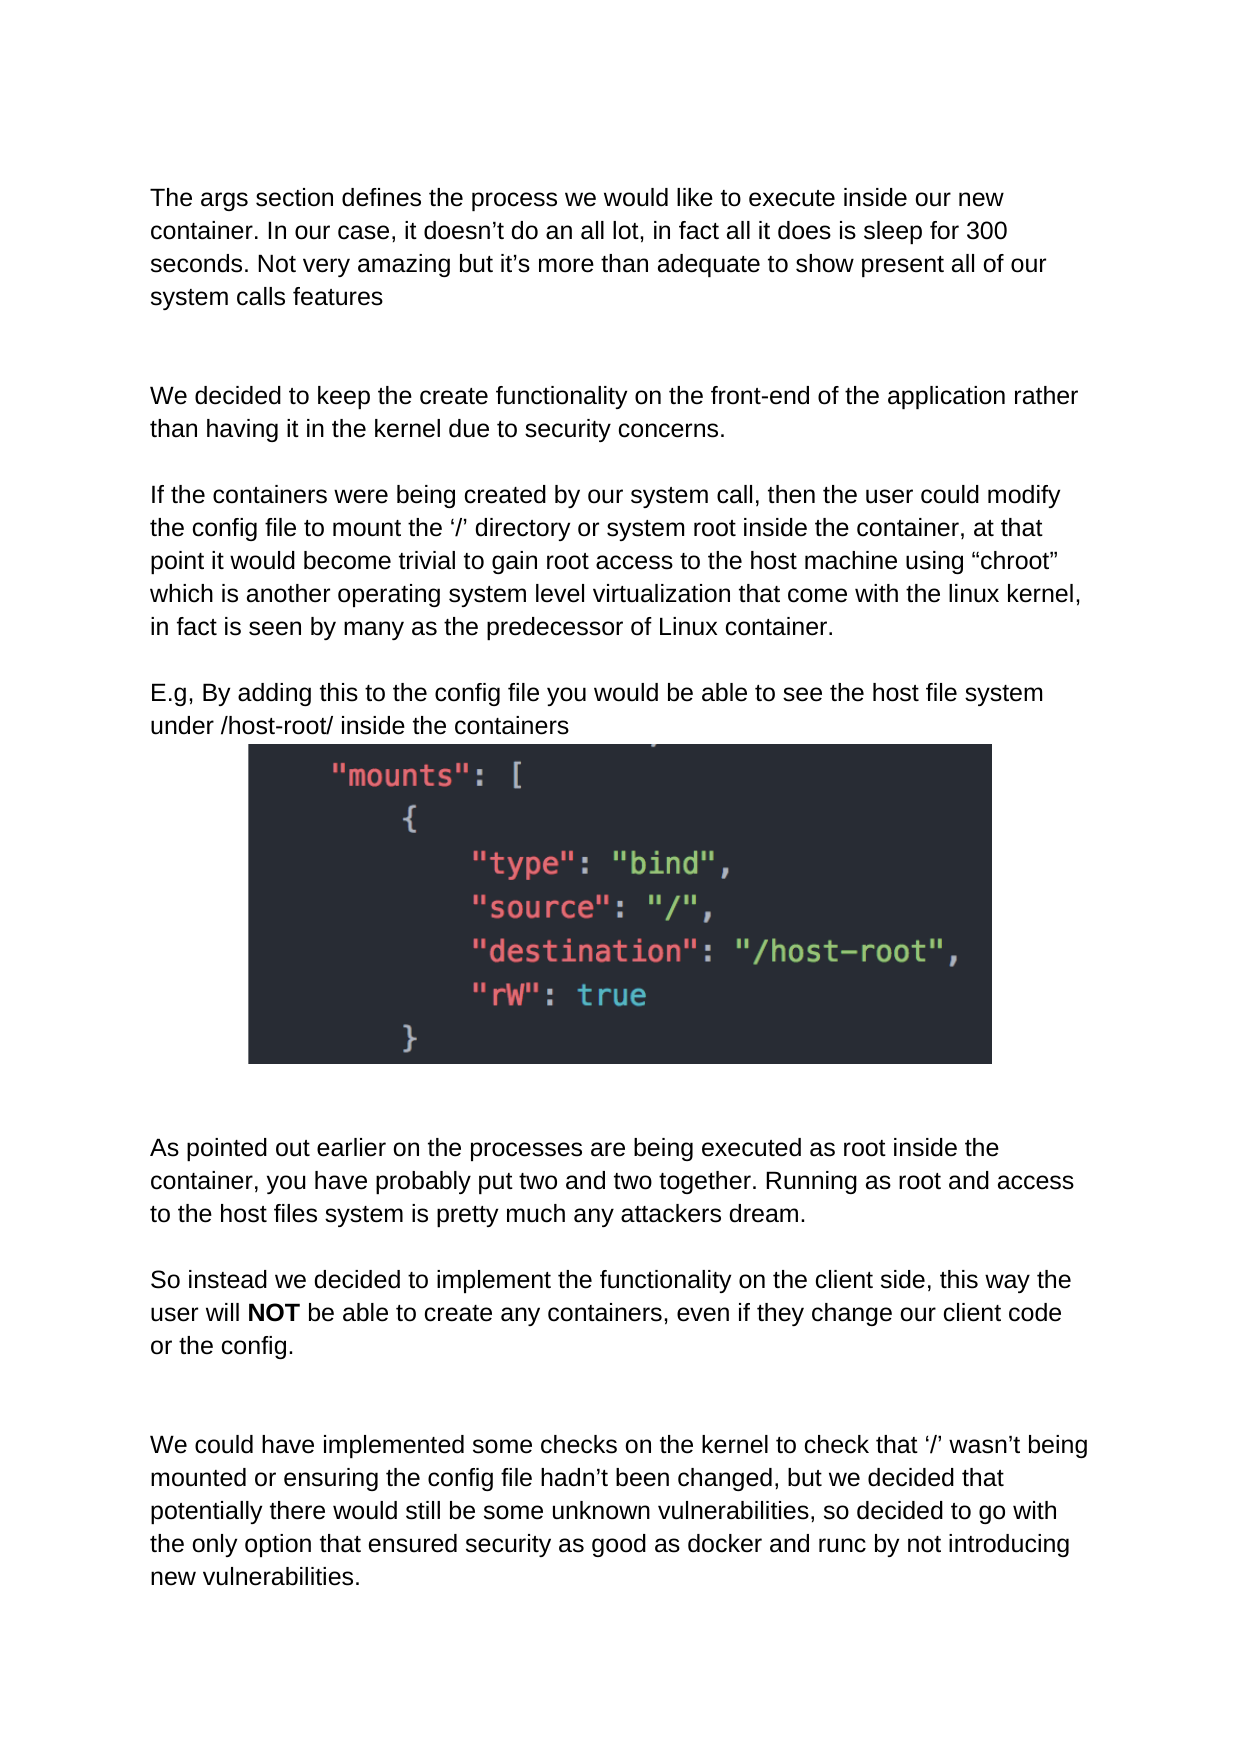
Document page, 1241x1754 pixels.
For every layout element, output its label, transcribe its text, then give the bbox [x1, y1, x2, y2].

text So instead we decided to implement the functionality on the client side, this way the user will NOT be able to create any containers, even if they change our client code or the config. [150, 1265, 1090, 1360]
text We decided to keep the create functionality on the front-end of the application rather than having it in the kernel due to security concerns. [150, 381, 1090, 443]
text The args section defines the process we would like to execute inside our new container. In our case, it doesn’t do an all lot, in fact all it does is sleep for 300 seconds. Not very amazing but it’s more than adequate to show present all of our system calls features [150, 183, 1090, 311]
picture [248, 744, 992, 1064]
text As pointed out earlier on the processes are being executed as root inside the container, you have probably put two and two together. Running as root and access to the host files system is pretty much any attackers dream. [150, 1133, 1090, 1228]
text If the containers were being created by our system call, then the user could modify the config file to mount the ‘/’ directory or system root inside the container, at that point it would become trivial to gain root access to the host machine using “chroot” which is another operating system level virtualization that come with the linux kernel, in fact is seen by many as the predecessor of Linux container. [150, 480, 1090, 641]
text E.g, By adding this to the config file you would be able to see the host file system under /host-root/ inside the containers [150, 678, 1090, 740]
text We could have implemented some checks on the kernel to check that ‘/’ wasn’t being mounted or ensuring the config file hadn’t been changed, but we decided that potentially there would still be some unknown vulnerabilities, so decided to go with the only option that ensured security as good as docker and runc by not introducing new vulnerabilities. [150, 1430, 1090, 1591]
